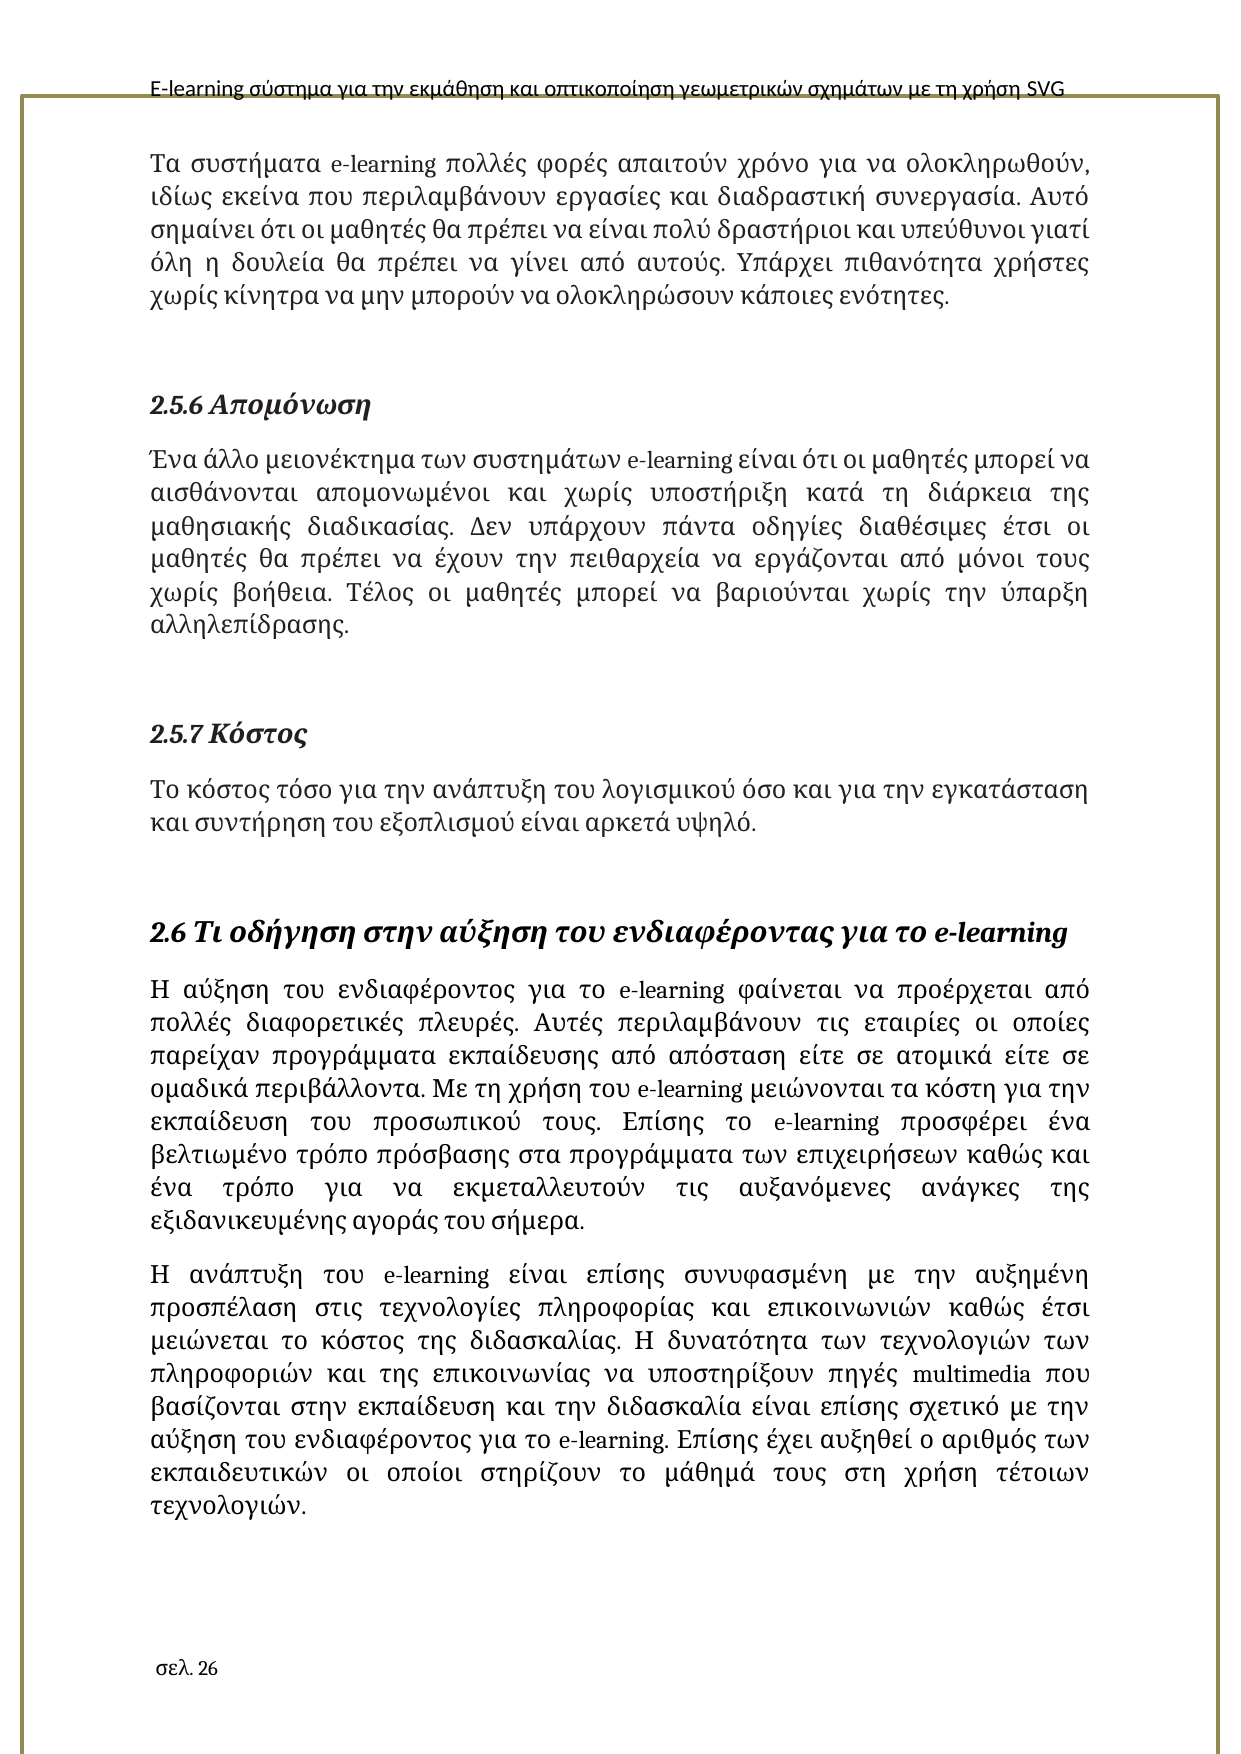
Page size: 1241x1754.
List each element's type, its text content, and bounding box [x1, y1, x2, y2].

text 2.6 Τι οδήγηση στην αύξηση του ενδιαφέροντας για το e-learning [150, 916, 1090, 950]
text Η αύξηση του ενδιαφέροντος για το e-learning φαίνεται να προέρχεται από πολλές διαφορετικές πλευρές. Αυτές περιλαμβάνουν τις εταιρίες οι οποίες παρείχαν προγράμματα εκπαίδευσης από απόσταση είτε σε ατομικά είτε σε ομαδικά περιβάλλοντα. Με τη χρήση του e-learning μειώνονται τα κόστη για την εκπαίδευση του προσωπικού τους. Επίσης το e-learning προσφέρει ένα βελτιωμένο τρόπο πρόσβασης στα προγράμματα των επιχειρήσεων καθώς και ένα τρόπο για να εκμεταλλευτούν τις αυξανόμενες ανάγκες της εξιδανικευμένης αγοράς του σήμερα. [150, 976, 1090, 1236]
text Ένα άλλο μειονέκτημα των συστημάτων e-learning είναι ότι οι μαθητές μπορεί να αισθάνονται απομονωμένοι και χωρίς υποστήριξη κατά τη διάρκεια της μαθησιακής διαδικασίας. Δεν υπάρχουν πάντα οδηγίες διαθέσιμες έτσι οι μαθητές θα πρέπει να έχουν την πειθαρχεία να εργάζονται από μόνοι τους χωρίς βοήθεια. Τέλος οι μαθητές μπορεί να βαριούνται χωρίς την ύπαρξη αλληλεπίδρασης. [150, 446, 1090, 640]
text Η ανάπτυξη του e-learning είναι επίσης συνυφασμένη με την αυξημένη προσπέλαση στις τεχνολογίες πληροφορίας και επικοινωνιών καθώς έτσι μειώνεται το κόστος της διδασκαλίας. Η δυνατότητα των τεχνολογιών των πληροφοριών και της επικοινωνίας να υποστηρίξουν πηγές multimedia που βασίζονται στην εκπαίδευση και την διδασκαλία είναι επίσης σχετικό με την αύξηση του ενδιαφέροντος για το e-learning. Επίσης έχει αυξηθεί ο αριθμός των εκπαιδευτικών οι οποίοι στηρίζουν το μάθημά τους στη χρήση τέτοιων τεχνολογιών. [150, 1261, 1090, 1521]
text Τα συστήματα e-learning πολλές φορές απαιτούν χρόνο για να ολοκληρωθούν, ιδίως εκείνα που περιλαμβάνουν εργασίες και διαδραστική συνεργασία. Αυτό σημαίνει ότι οι μαθητές θα πρέπει να είναι πολύ δραστήριοι και υπεύθυνοι γιατί όλη η δουλεία θα πρέπει να γίνει από αυτούς. Υπάρχει πιθανότητα χρήστες χωρίς κίνητρα να μην μπορούν να ολοκληρώσουν κάποιες ενότητες. [150, 150, 1090, 311]
text 2.5.6 Απομόνωση [150, 390, 1090, 421]
text Το κόστος τόσο για την ανάπτυξη του λογισμικού όσο και για την εγκατάσταση και συντήρηση του εξοπλισμού είναι αρκετά υψηλό. [150, 776, 1090, 837]
text 2.5.7 Κόστος [150, 719, 1090, 750]
